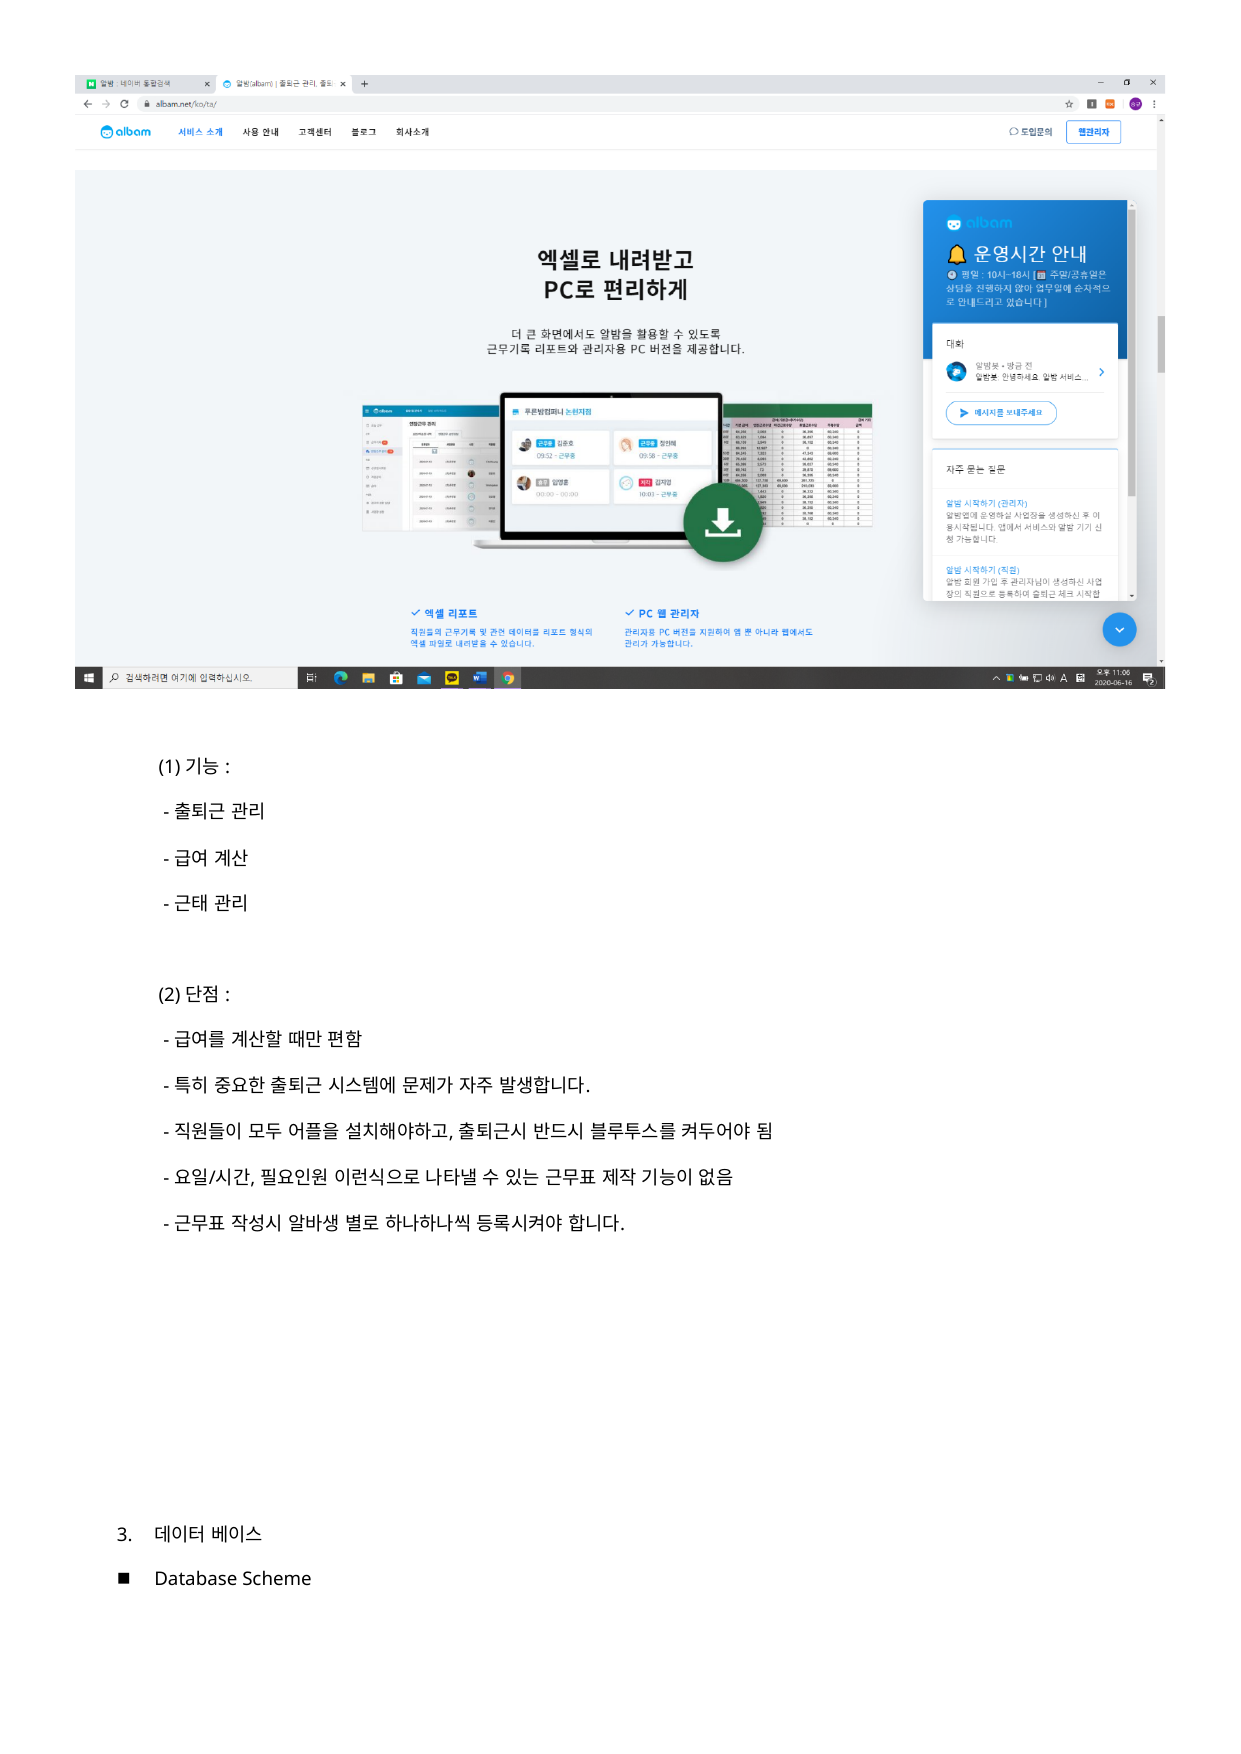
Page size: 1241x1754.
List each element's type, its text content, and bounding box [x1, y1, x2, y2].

text - 근태 관리 [75, 889, 1165, 916]
text - 근무표 작성시 알바생 별로 하나하나씩 등록시켜야 합니다. [75, 1209, 1165, 1236]
text - 출퇴근 관리 [75, 797, 1165, 824]
text - 급여 계산 [75, 843, 1165, 870]
text - 특히 중요한 출퇴근 시스템에 문제가 자주 발생합니다. [75, 1071, 1165, 1098]
list 데이터 베이스 [117, 1520, 1165, 1547]
text - 직원들이 모두 어플을 설치해야하고, 출퇴근시 반드시 블루투스를 켜두어야 됨 [75, 1117, 1165, 1144]
text (2) 단점 : [75, 979, 1165, 1006]
list Database Scheme [117, 1566, 1165, 1591]
text - 급여를 계산할 때만 편함 [75, 1025, 1165, 1052]
text (1) 기능 : [75, 751, 1165, 778]
picture [75, 75, 1166, 689]
text - 요일/시간, 필요인원 이런식으로 나타낼 수 있는 근무표 제작 기능이 없음 [75, 1163, 1165, 1190]
